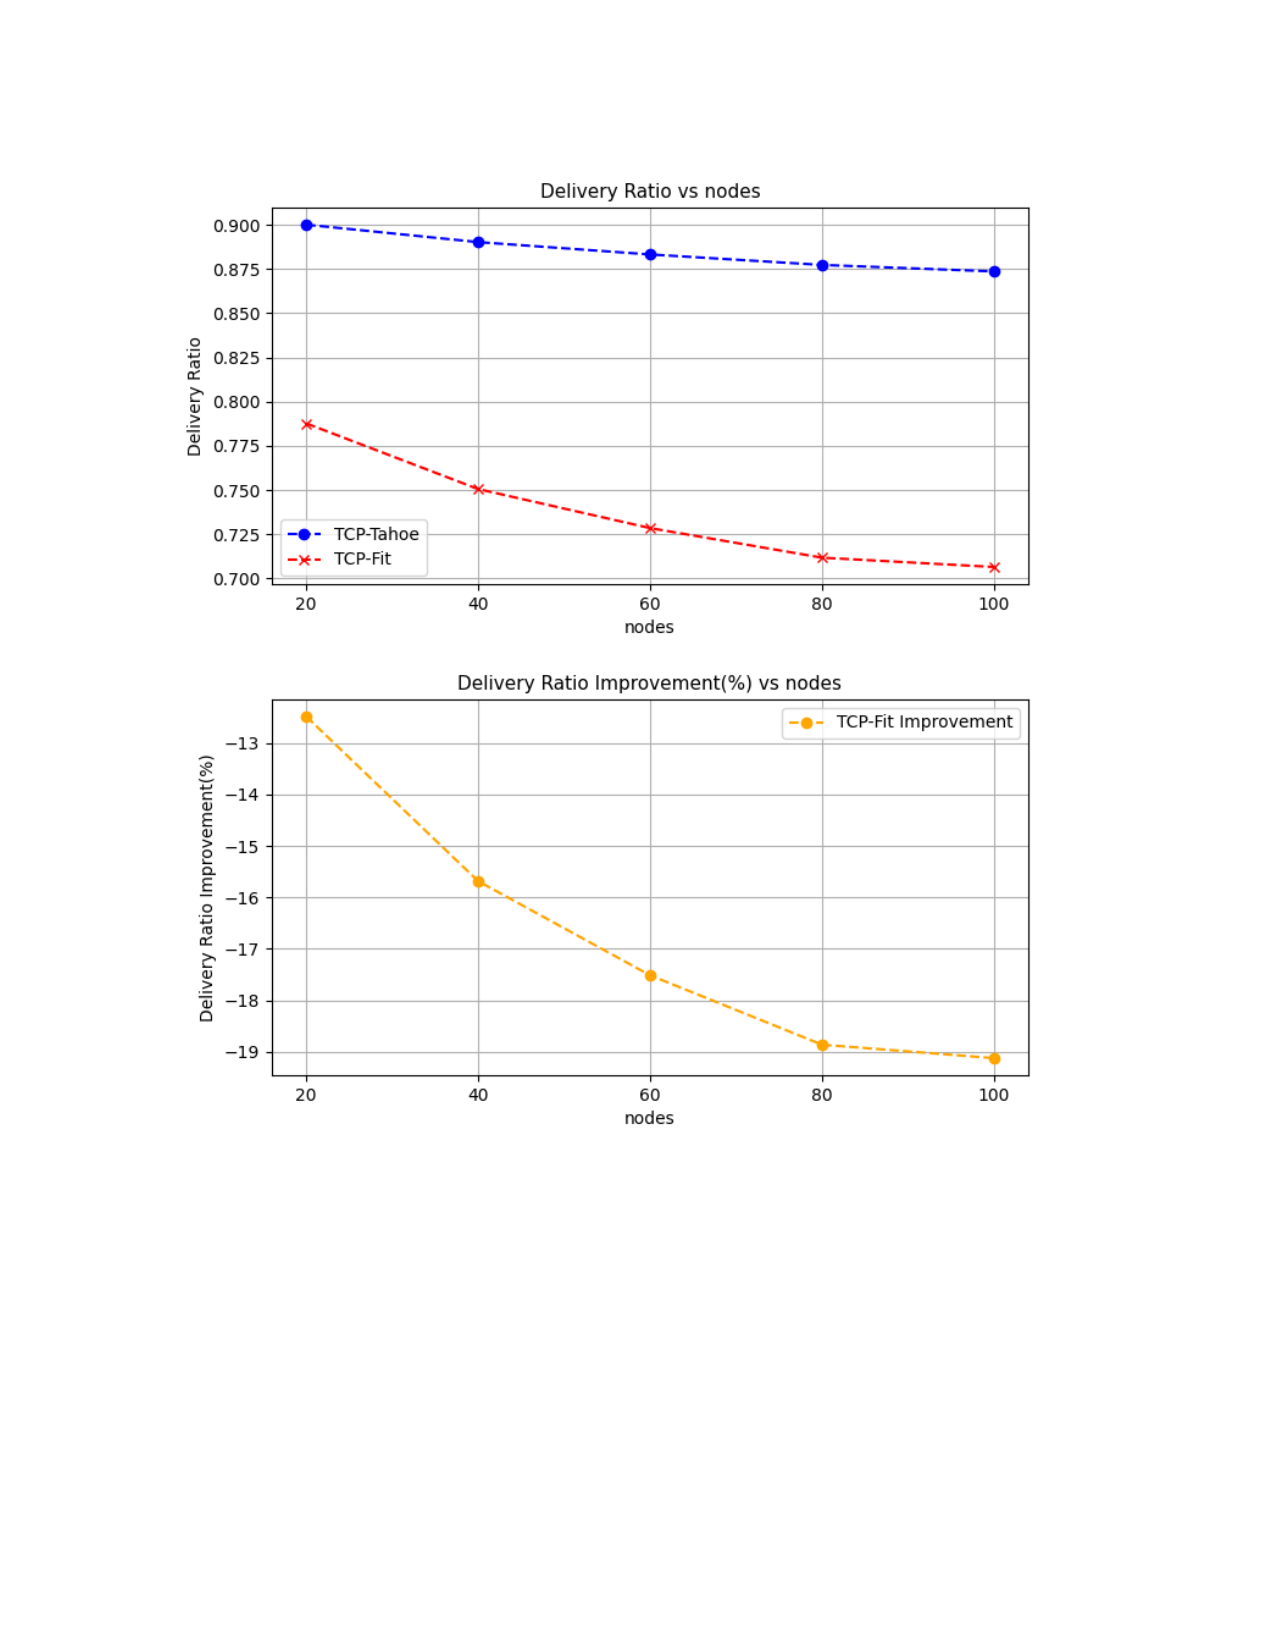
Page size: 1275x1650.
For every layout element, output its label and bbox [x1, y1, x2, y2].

picture [150, 641, 1125, 1129]
picture [150, 150, 1125, 638]
